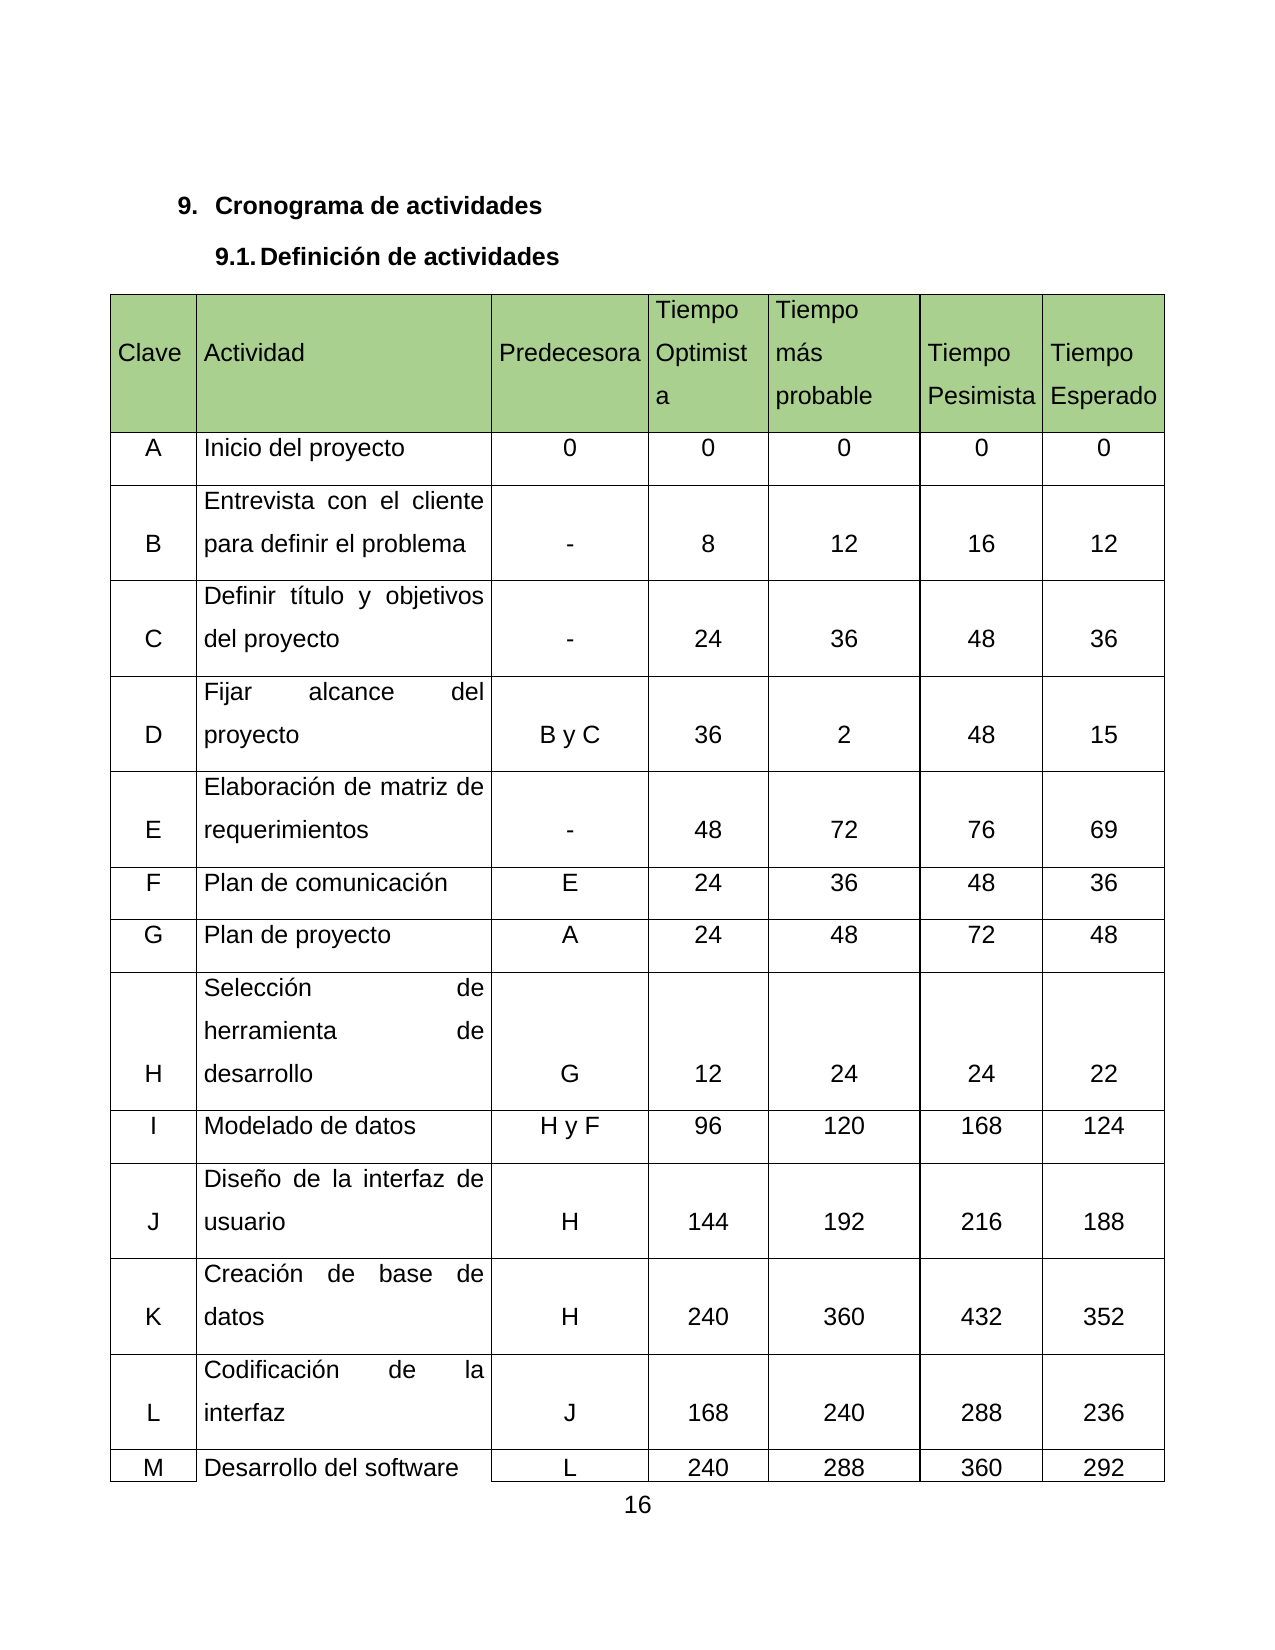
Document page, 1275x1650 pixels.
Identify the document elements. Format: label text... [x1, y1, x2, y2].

table_cell 36 [1043, 581, 1164, 676]
table_cell 36 [1043, 868, 1164, 919]
table_cell Inicio del proyecto [197, 433, 491, 485]
table_cell Modelado de datos [197, 1111, 491, 1163]
table_cell 188 [1043, 1164, 1164, 1258]
table_cell 352 [1043, 1259, 1164, 1354]
table_cell G [492, 973, 648, 1110]
table_cell 48 [769, 920, 919, 972]
subtitle Cronograma de actividades [177, 191, 1098, 219]
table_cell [197, 1450, 491, 1481]
table_cell 0 [921, 433, 1042, 485]
table_header Tiempo Esperado [1043, 295, 1164, 432]
table_cell 240 [649, 1259, 768, 1354]
table_cell 432 [921, 1259, 1042, 1354]
table_cell 69 [1043, 772, 1164, 867]
table_cell 236 [1043, 1355, 1164, 1449]
table_cell M [111, 1450, 196, 1481]
table_cell 216 [921, 1164, 1042, 1258]
table_cell 12 [769, 486, 919, 580]
table_cell 48 [649, 772, 768, 867]
table_cell - [492, 581, 648, 676]
table_cell 48 [921, 868, 1042, 919]
table_cell B [111, 486, 196, 580]
table_cell 12 [1043, 486, 1164, 580]
table_cell Creación de base de datos [197, 1259, 491, 1354]
table_cell 168 [921, 1111, 1042, 1163]
table_cell 36 [649, 677, 768, 771]
table_cell 22 [1043, 973, 1164, 1110]
table_cell Selección de herramienta de desarrollo [197, 973, 491, 1110]
table_header Tiempo Optimista [649, 295, 768, 432]
subtitle Definición de actividades [215, 242, 1098, 271]
table_cell 48 [921, 677, 1042, 771]
table_cell Fijar alcance del proyecto [197, 677, 491, 771]
table_cell G [111, 920, 196, 972]
table_cell Codificación de la interfaz [197, 1355, 491, 1449]
table_cell Plan de proyecto [197, 920, 491, 972]
table_cell 144 [649, 1164, 768, 1258]
table_cell 124 [1043, 1111, 1164, 1163]
table_cell 292 [1043, 1450, 1164, 1481]
table_cell 24 [649, 868, 768, 919]
table_cell H y F [492, 1111, 648, 1163]
table_cell H [111, 973, 196, 1110]
table_cell 120 [769, 1111, 919, 1163]
table_cell K [111, 1259, 196, 1354]
table_cell 0 [492, 433, 648, 485]
table_cell L [492, 1450, 648, 1481]
table_cell 16 [921, 486, 1042, 580]
table_cell 24 [649, 920, 768, 972]
table_cell D [111, 677, 196, 771]
table_cell 24 [921, 973, 1042, 1110]
table_cell C [111, 581, 196, 676]
table_cell 12 [649, 973, 768, 1110]
table_cell 240 [769, 1355, 919, 1449]
table_cell 0 [769, 433, 919, 485]
table_cell J [111, 1164, 196, 1258]
table_cell 96 [649, 1111, 768, 1163]
table_cell 0 [649, 433, 768, 485]
table_cell 48 [1043, 920, 1164, 972]
table_cell Elaboración de matriz de requerimientos [197, 772, 491, 867]
table_cell 24 [649, 581, 768, 676]
table_cell 288 [921, 1355, 1042, 1449]
table_cell B y C [492, 677, 648, 771]
table_cell A [111, 433, 196, 485]
table_cell F [111, 868, 196, 919]
table_cell J [492, 1355, 648, 1449]
table_cell 36 [769, 868, 919, 919]
table_cell L [111, 1355, 196, 1449]
table_cell 168 [649, 1355, 768, 1449]
table_cell 360 [769, 1259, 919, 1354]
table_cell 72 [769, 772, 919, 867]
table_header Clave [111, 295, 196, 432]
table_cell 48 [921, 581, 1042, 676]
table_cell Entrevista con el cliente para definir el problema [197, 486, 491, 580]
table_header Predecesora [492, 295, 648, 432]
table_cell - [492, 772, 648, 867]
table_cell E [492, 868, 648, 919]
table_cell H [492, 1164, 648, 1258]
table_cell Plan de comunicación [197, 868, 491, 919]
table_cell 24 [769, 973, 919, 1110]
table_cell 192 [769, 1164, 919, 1258]
table_cell 2 [769, 677, 919, 771]
table_cell 36 [769, 581, 919, 676]
table_cell - [492, 486, 648, 580]
table_cell E [111, 772, 196, 867]
table_cell 0 [1043, 433, 1164, 485]
table_cell H [492, 1259, 648, 1354]
table_cell Definir título y objetivos del proyecto [197, 581, 491, 676]
table_cell A [492, 920, 648, 972]
table_cell 360 [921, 1450, 1042, 1481]
table_cell 76 [921, 772, 1042, 867]
table_header Actividad [197, 295, 491, 432]
table_cell I [111, 1111, 196, 1163]
table_cell 72 [921, 920, 1042, 972]
table_cell 8 [649, 486, 768, 580]
table_header Tiempo Pesimista [921, 295, 1042, 432]
table_header Tiempo más probable [769, 295, 919, 432]
table_cell 288 [769, 1450, 919, 1481]
table_cell 240 [649, 1450, 768, 1481]
table_cell 15 [1043, 677, 1164, 771]
table_cell Diseño de la interfaz de usuario [197, 1164, 491, 1258]
